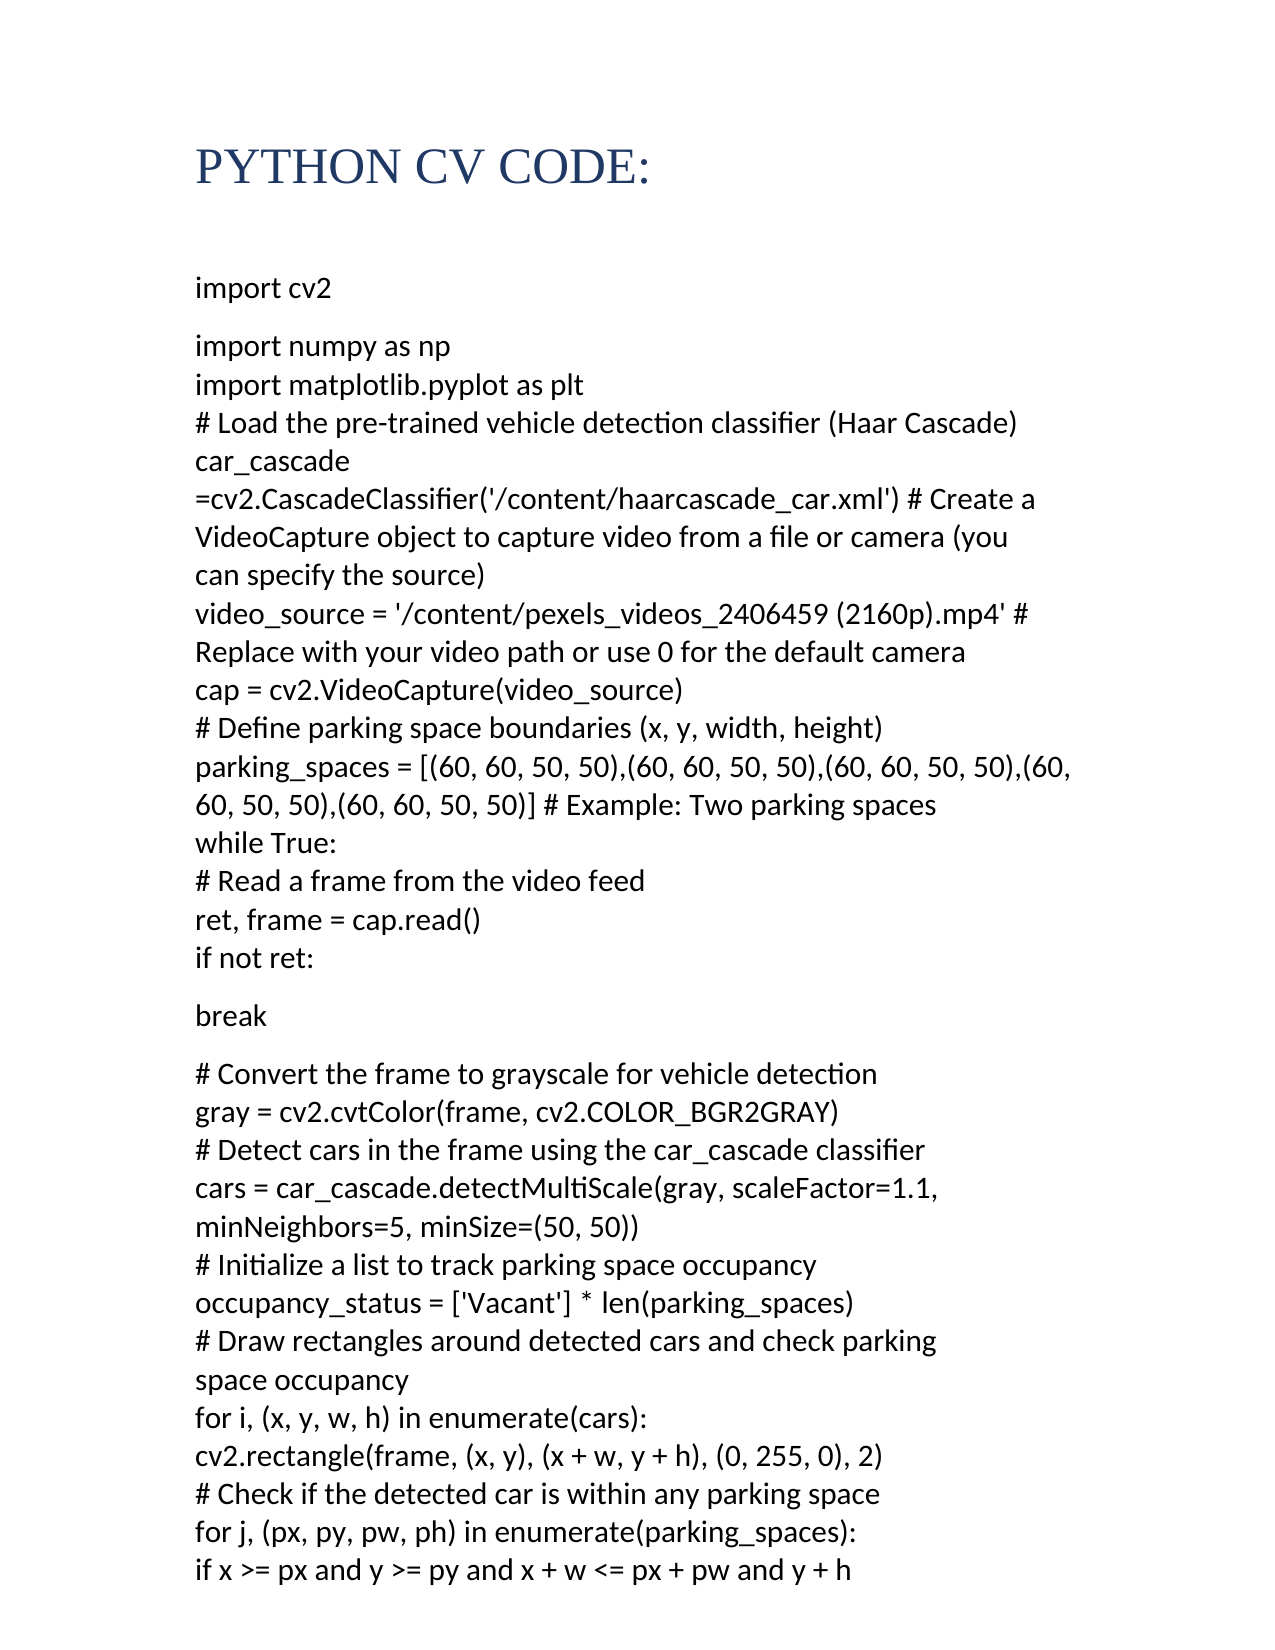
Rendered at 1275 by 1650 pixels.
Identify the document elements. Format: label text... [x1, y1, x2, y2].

text video_source = '/content/pexels_videos_2406459 (2160p).mp4' # [195, 594, 1231, 632]
text # Read a frame from the video feed ret, frame = cap.read() [195, 861, 679, 938]
text # Detect cars in the frame using the car_cascade classifier cars = car_cascade.detectMultiScale(gray, scaleFactor=1.1, minNeighbors=5, minSize=(50, 50)) [195, 1131, 956, 1245]
text import matplotlib.pyplot as plt [195, 364, 1231, 403]
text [195, 1550, 887, 1588]
text break [195, 996, 1231, 1034]
text Replace with your video path or use 0 for the default camera cap = cv2.VideoCapture(video_source) [195, 632, 971, 708]
text import numpy as np [195, 326, 1231, 364]
text import cv2 [195, 268, 1231, 306]
text 60, 50, 50),(60, 60, 50, 50)] # Example: Two parking spaces while True: [195, 785, 956, 861]
text # Load the pre-trained vehicle detection classifier (Haar Cascade) car_cascade =cv2.CascadeClassifier('/content/haarcascade_car.xml') # Create a VideoCapture object to capture video from a file or camera (you can specify the source) [195, 403, 1054, 593]
text # Initialize a list to track parking space occupancy occupancy_status = ['Vacant'] * len(parking_spaces) [195, 1245, 956, 1321]
text # Draw rectangles around detected cars and check parking space occupancy [195, 1321, 956, 1398]
text for i, (x, y, w, h) in enumerate(cars): cv2.rectangle(frame, (x, y), (x + w, y + h), (0, 255, 0), 2) # Check if the detected car is within any parking space for j, (px, py, pw, ph) in enumerate(parking_spaces): [195, 1398, 887, 1550]
text PYTHON CV CODE: [195, 135, 1231, 194]
text # Convert the frame to grayscale for vehicle detection gray = cv2.cvtColor(frame, cv2.COLOR_BGR2GRAY) [195, 1054, 887, 1130]
text # Define parking space boundaries (x, y, width, height) parking_spaces = [(60, 60, 50, 50),(60, 60, 50, 50),(60, 60, 50, 50),(60, [195, 708, 1076, 785]
text if not ret: [195, 938, 1231, 976]
